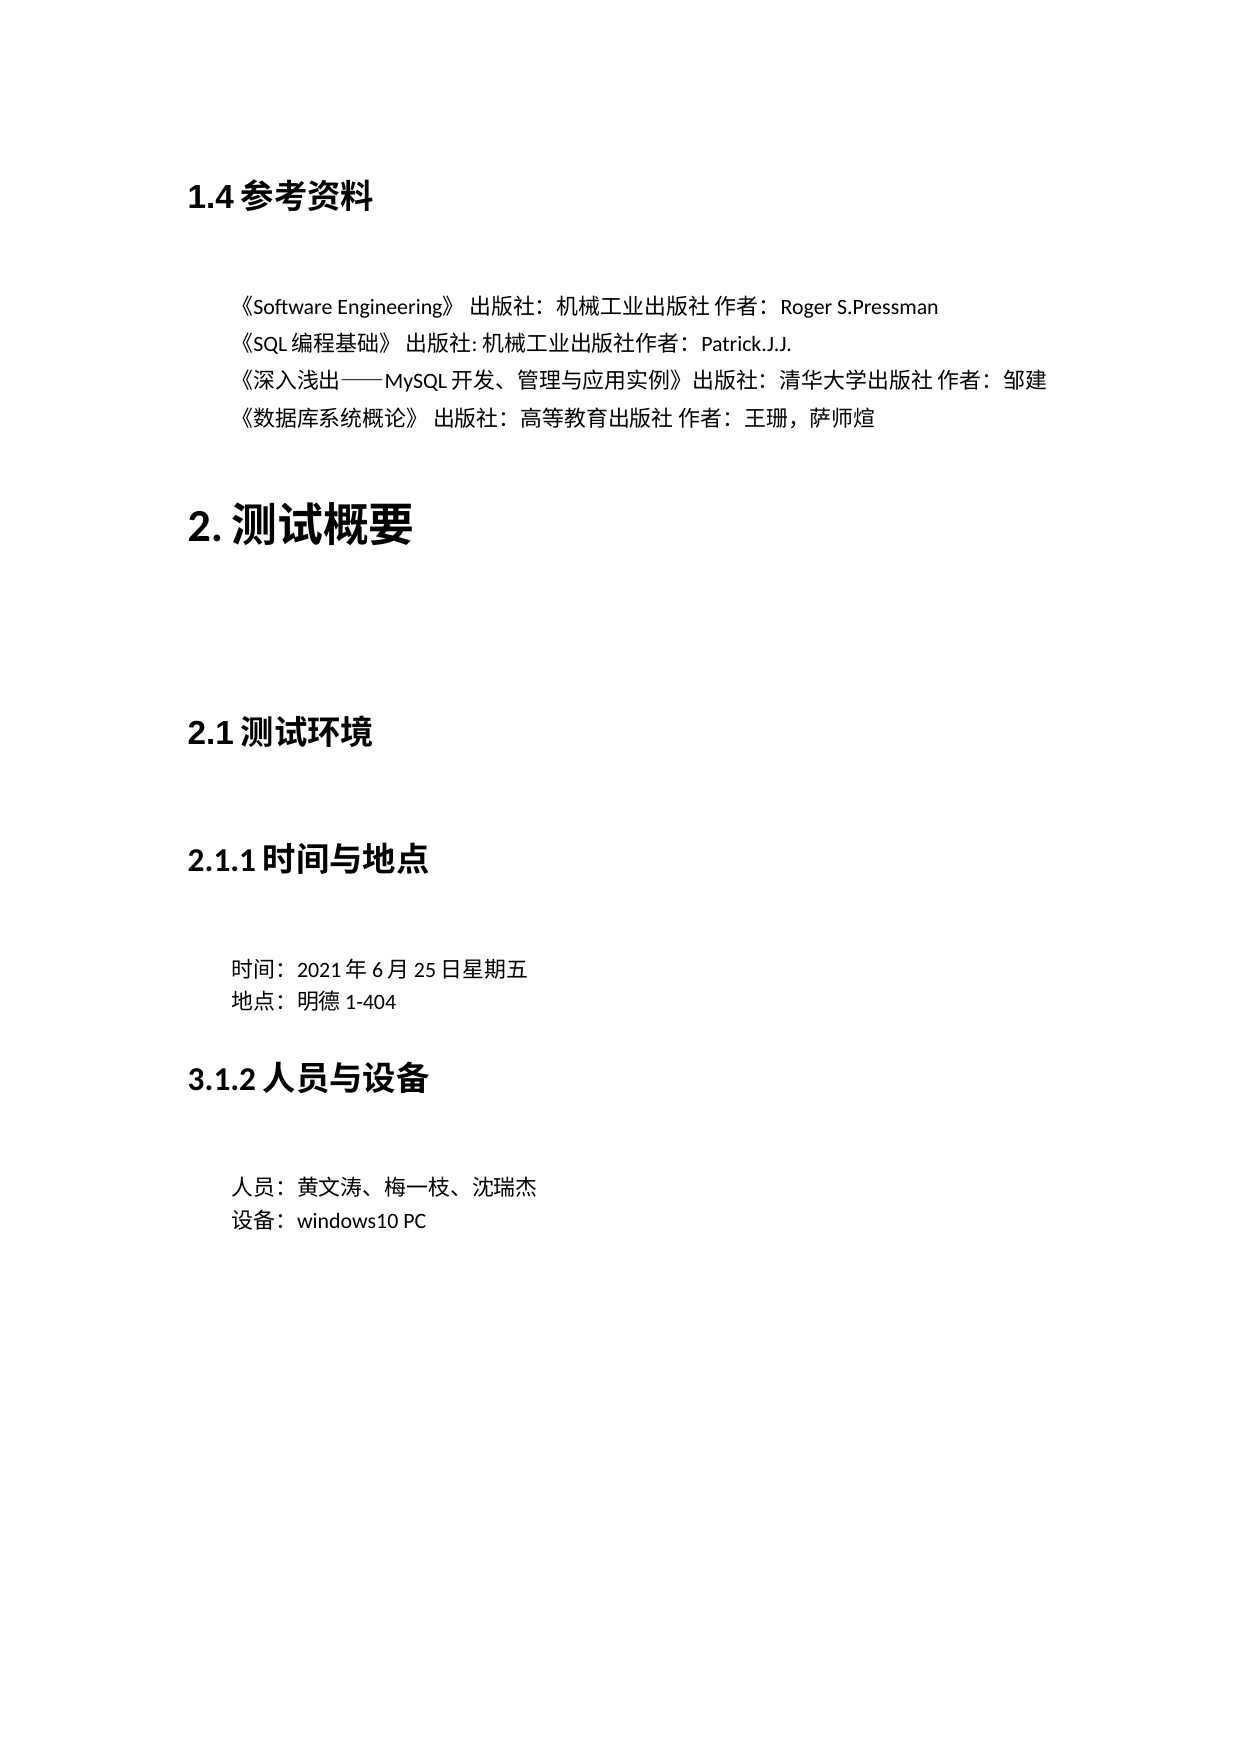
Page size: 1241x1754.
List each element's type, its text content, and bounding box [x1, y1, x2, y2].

subtitle 2.1.1时间与地点 [187, 824, 1053, 889]
text 《SQL编程基础》 出版社: 机械工业出版社作者：Patrick.J.J. [187, 326, 1053, 358]
text 地点：明德1-404 [187, 984, 1053, 1016]
text 《数据库系统概论》 出版社：高等教育出版社 作者：王珊，萨师煊 [187, 400, 1053, 433]
subtitle 2.1测试环境 [187, 698, 1053, 763]
text 设备：windows10 PC [187, 1202, 1053, 1235]
text 《Software Engineering》 出版社：机械工业出版社 作者：Roger S.Pressman [187, 289, 1053, 321]
text 《深入浅出——MySQL开发、管理与应用实例》出版社：清华大学出版社 作者：邹建 [187, 363, 1053, 396]
text 人员：黄文涛、梅一枝、沈瑞杰 [187, 1170, 1053, 1202]
subtitle 3.1.2人员与设备 [187, 1043, 1053, 1108]
subtitle 1.4参考资料 [187, 162, 1053, 227]
subtitle 测试概要 [187, 473, 1053, 570]
text 时间：2021年6月25日星期五 [187, 951, 1053, 984]
